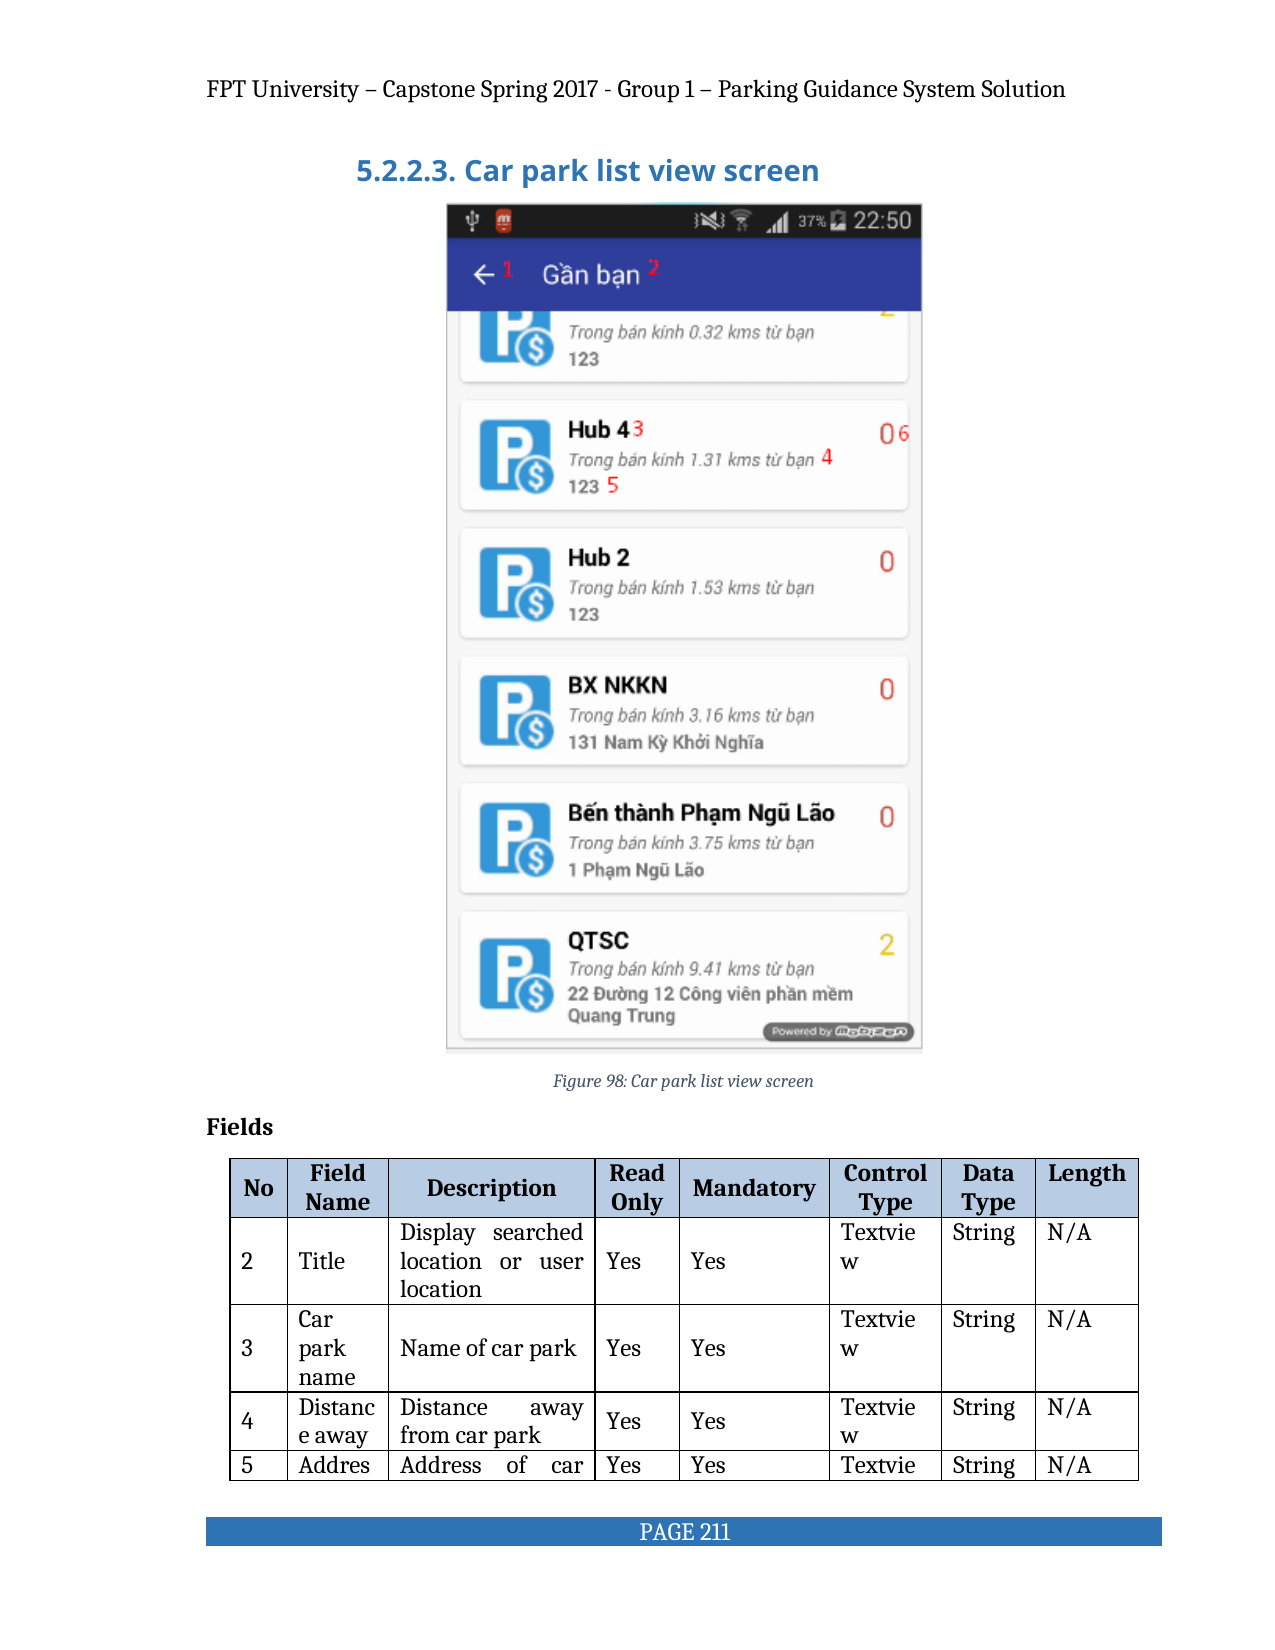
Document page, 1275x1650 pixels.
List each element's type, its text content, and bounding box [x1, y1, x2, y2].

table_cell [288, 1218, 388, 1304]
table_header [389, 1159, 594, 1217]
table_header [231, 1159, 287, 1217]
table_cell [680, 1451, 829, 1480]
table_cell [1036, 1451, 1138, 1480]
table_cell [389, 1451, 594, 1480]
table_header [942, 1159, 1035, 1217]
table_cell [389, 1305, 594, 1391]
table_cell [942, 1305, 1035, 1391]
picture [446, 202, 923, 1054]
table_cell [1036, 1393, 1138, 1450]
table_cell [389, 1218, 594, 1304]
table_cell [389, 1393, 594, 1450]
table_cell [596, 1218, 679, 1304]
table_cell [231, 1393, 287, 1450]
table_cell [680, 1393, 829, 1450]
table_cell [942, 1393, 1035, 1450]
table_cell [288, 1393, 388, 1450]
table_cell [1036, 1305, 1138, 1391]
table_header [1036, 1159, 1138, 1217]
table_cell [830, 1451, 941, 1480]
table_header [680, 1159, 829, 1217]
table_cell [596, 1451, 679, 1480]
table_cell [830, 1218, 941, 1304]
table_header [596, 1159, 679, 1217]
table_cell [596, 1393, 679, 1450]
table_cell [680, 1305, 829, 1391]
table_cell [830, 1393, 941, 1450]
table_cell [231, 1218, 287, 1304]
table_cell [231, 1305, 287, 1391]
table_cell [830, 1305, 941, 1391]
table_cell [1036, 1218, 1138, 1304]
text Fields [206, 1113, 1162, 1142]
subtitle Car park list view screen [206, 150, 1162, 190]
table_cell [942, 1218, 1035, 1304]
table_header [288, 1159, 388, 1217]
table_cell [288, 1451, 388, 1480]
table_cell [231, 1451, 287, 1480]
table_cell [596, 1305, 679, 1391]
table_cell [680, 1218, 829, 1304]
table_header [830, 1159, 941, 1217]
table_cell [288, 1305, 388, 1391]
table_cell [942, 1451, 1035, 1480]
